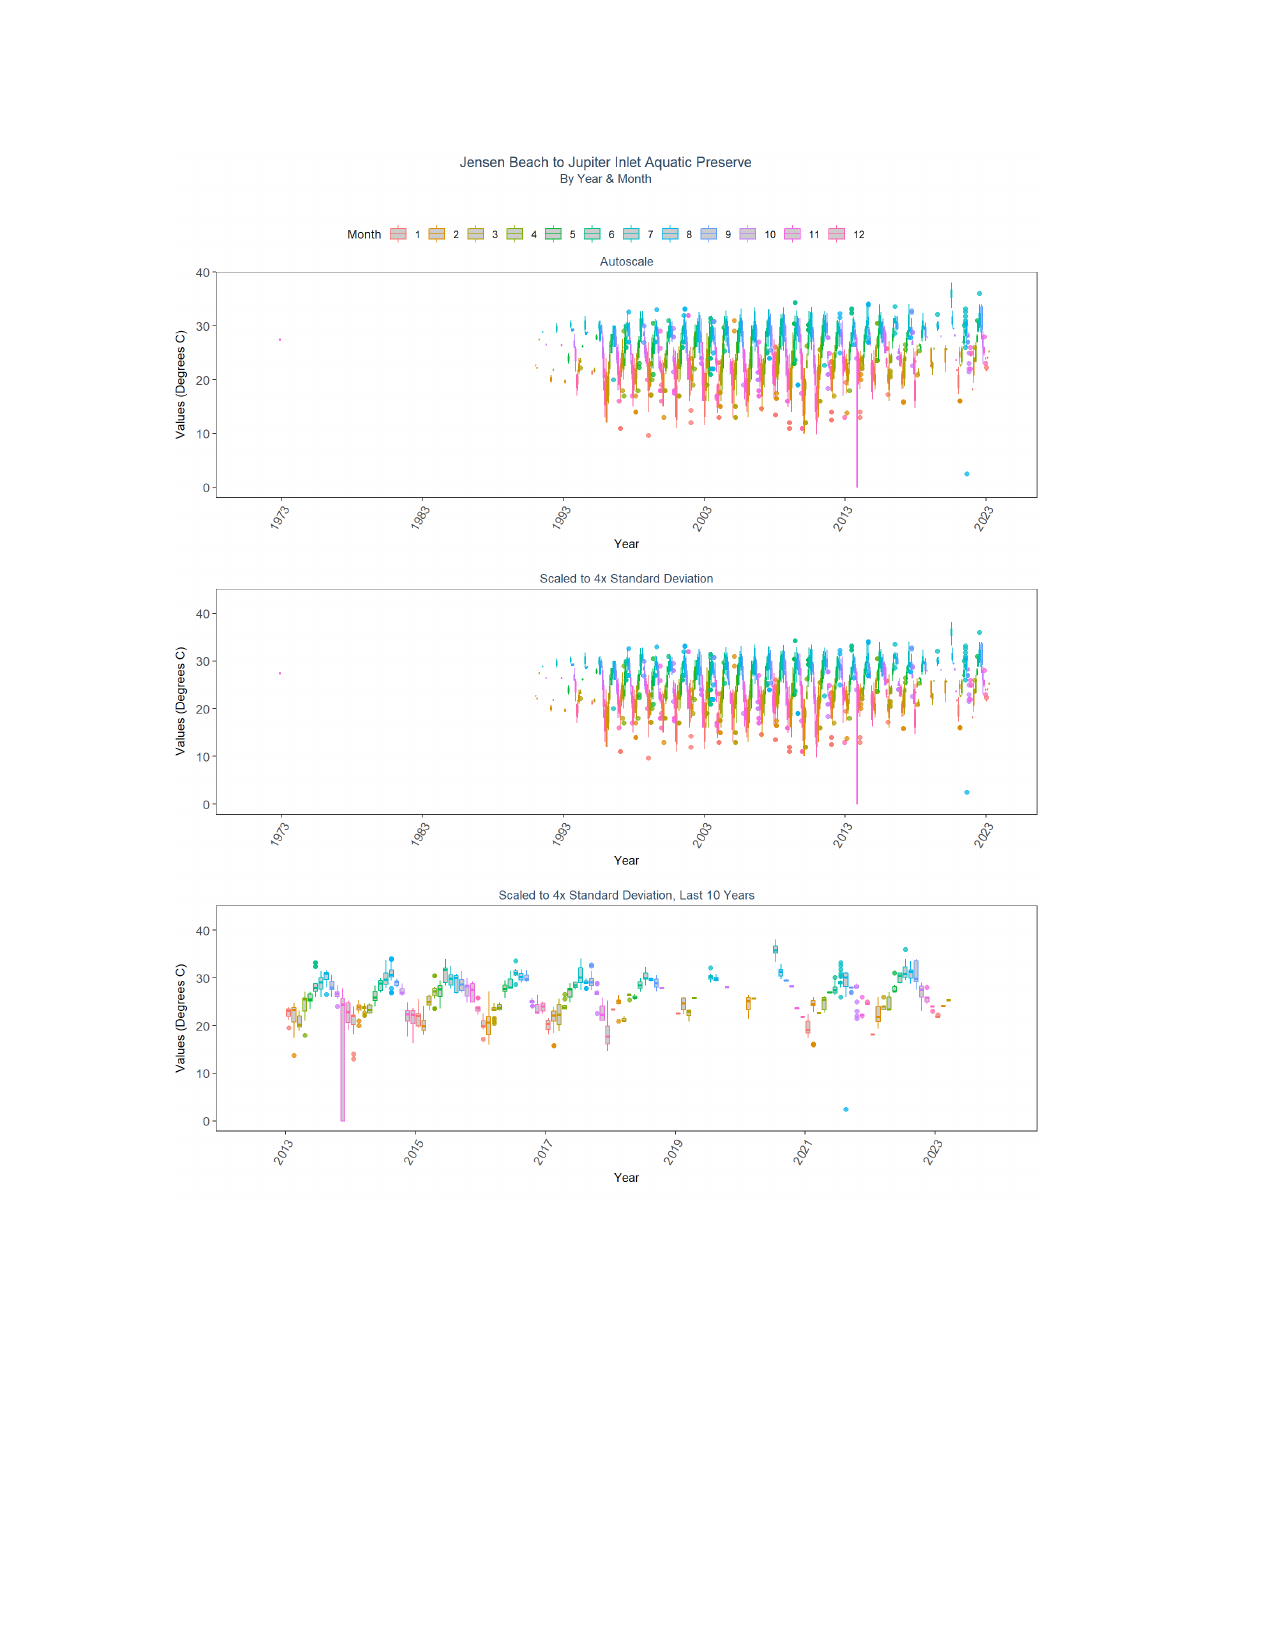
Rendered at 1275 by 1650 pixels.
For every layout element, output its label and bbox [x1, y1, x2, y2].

picture [168, 150, 1044, 1200]
